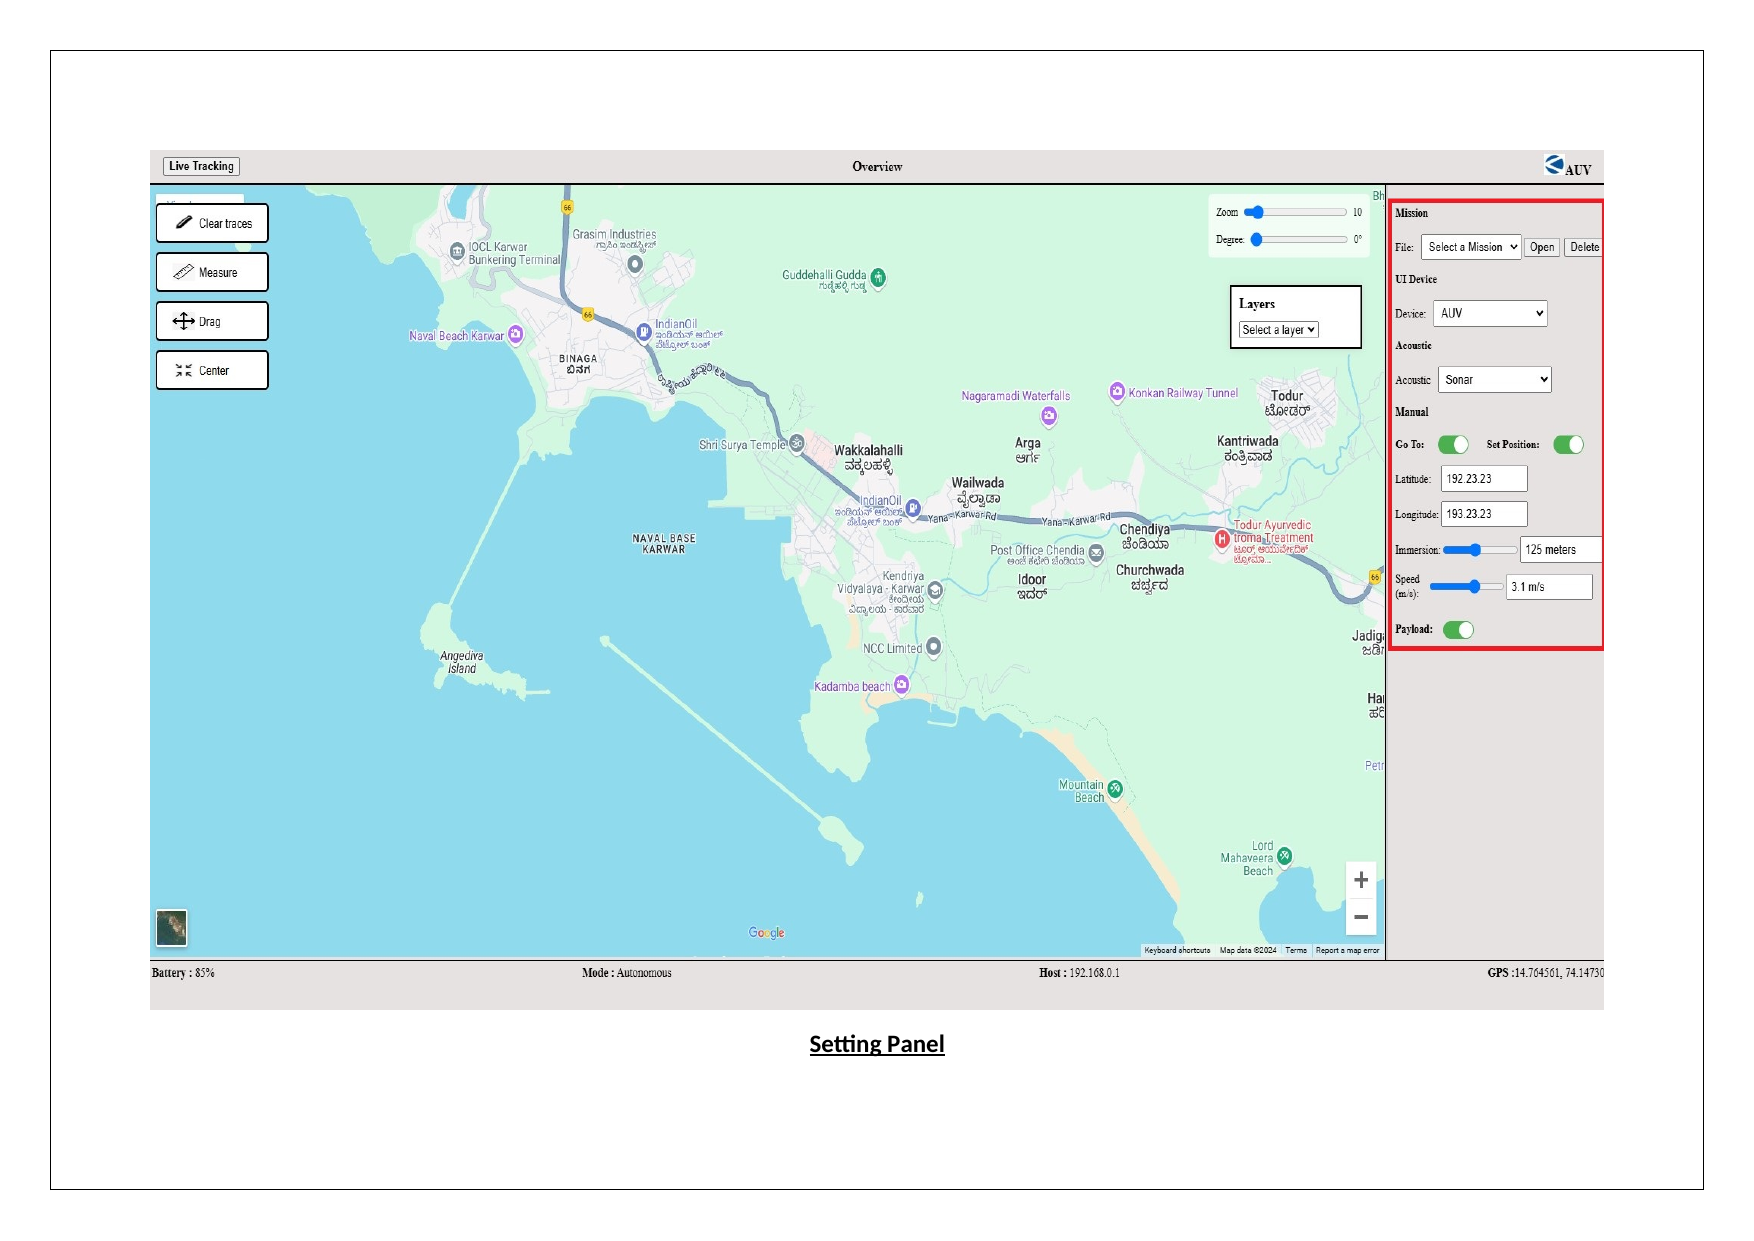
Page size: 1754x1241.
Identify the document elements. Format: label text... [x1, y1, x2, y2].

text Setting Panel [150, 1028, 1604, 1059]
picture [150, 150, 1604, 1010]
